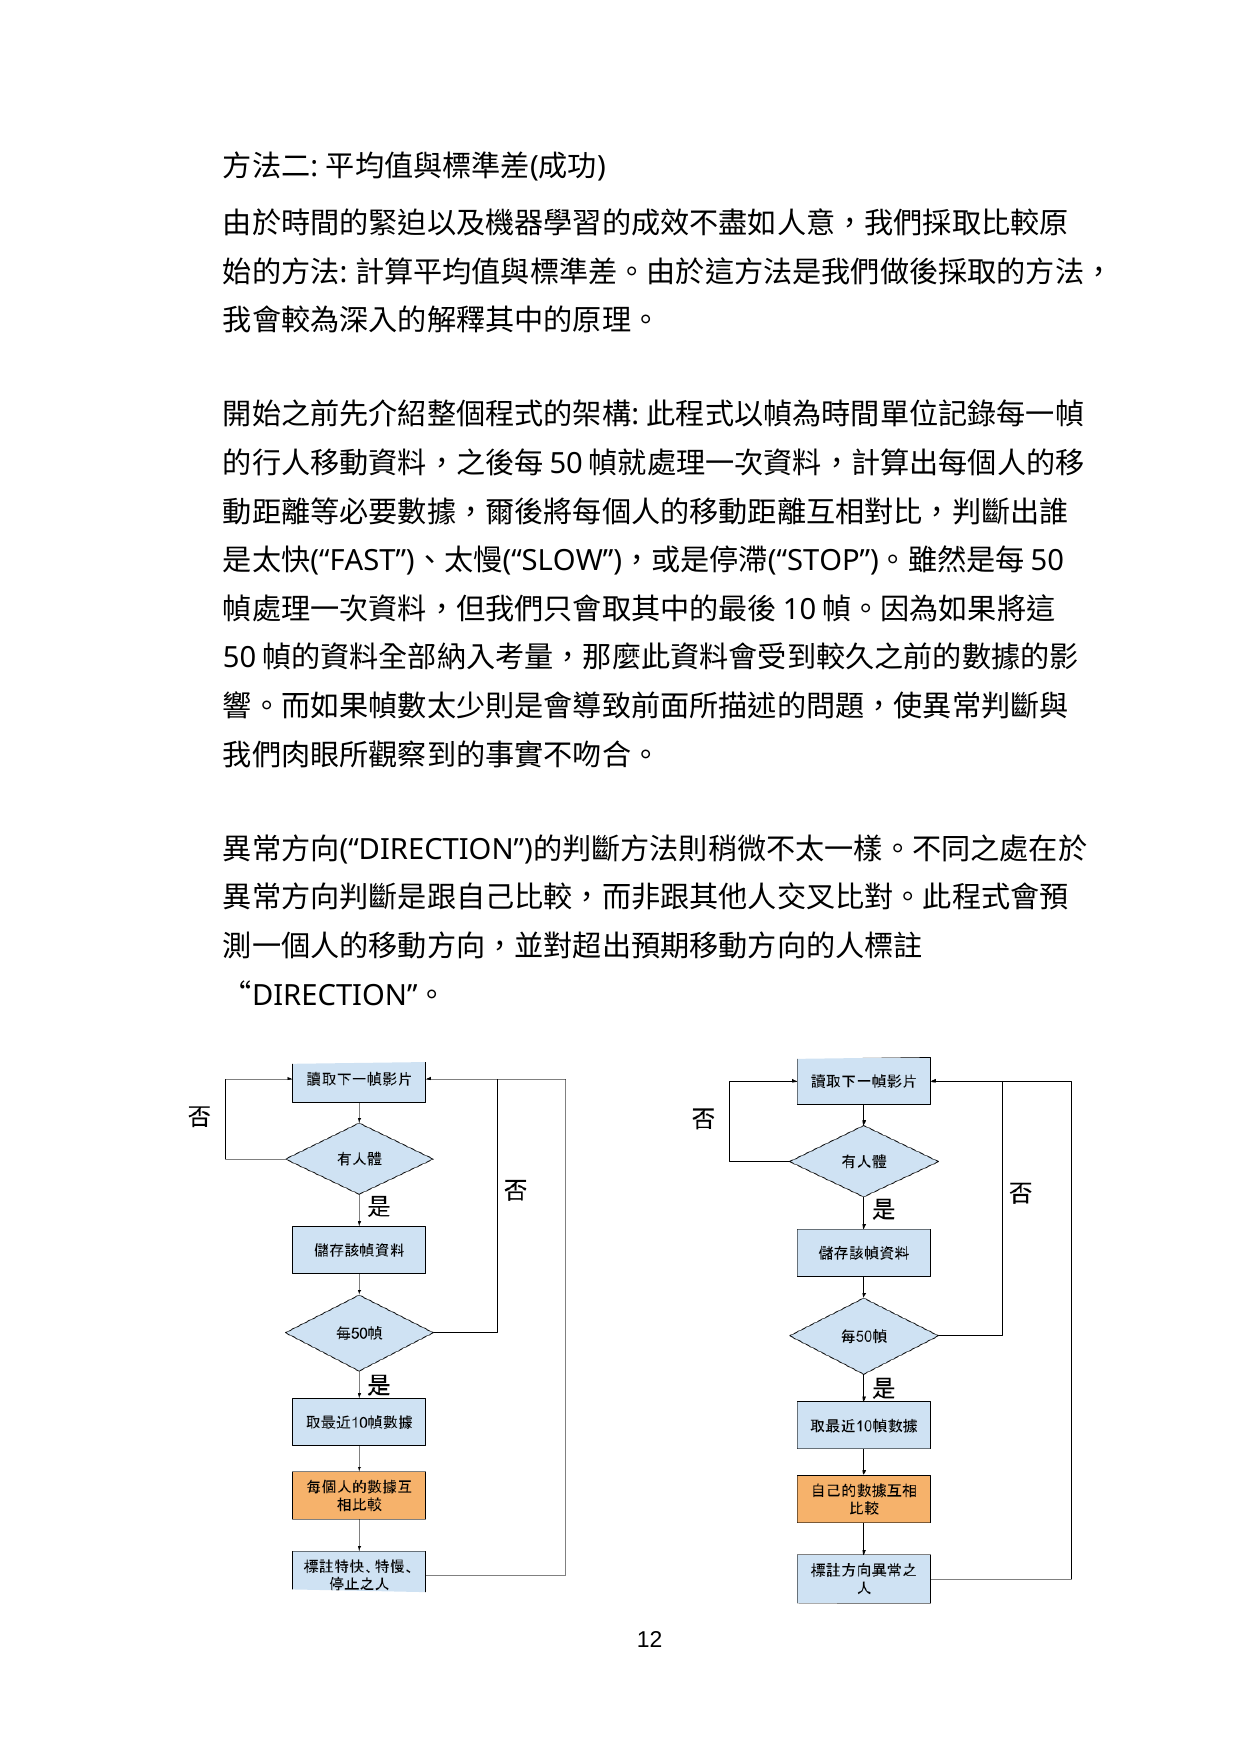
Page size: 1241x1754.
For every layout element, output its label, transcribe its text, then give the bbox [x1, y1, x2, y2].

text 異常方向(“DIRECTION”)的判斷方法則稍微不太一樣。不同之處在於異常方向判斷是跟自己比較，而非跟其他人交叉比對。此程式會預測一個人的移動方向，並對超出預期移動方向的人標註“DIRECTION”。 [223, 825, 1092, 1013]
subtitle 方法二: 平均值與標準差(成功) [148, 142, 1092, 185]
text 開始之前先介紹整個程式的架構: 此程式以幀為時間單位記錄每一幀的行人移動資料，之後每50幀就處理一次資料，計算出每個人的移動距離等必要數據，爾後將每個人的移動距離互相對比，判斷出誰是太快(“FAST”)、太慢(“SLOW”)，或是停滯(“STOP”)。雖然是每50幀處理一次資料，但我們只會取其中的最後10幀。因為如果將這50幀的資料全部納入考量，那麼此資料會受到較久之前的數據的影響。而如果幀數太少則是會導致前面所描述的問題，使異常判斷與我們肉眼所觀察到的事實不吻合。 [223, 391, 1092, 773]
picture [154, 1059, 630, 1597]
picture [647, 1054, 1122, 1606]
text 由於時間的緊迫以及機器學習的成效不盡如人意，我們採取比較原始的方法: 計算平均值與標準差。由於這方法是我們做後採取的方法，我會較為深入的解釋其中的原理。 [223, 199, 1092, 339]
